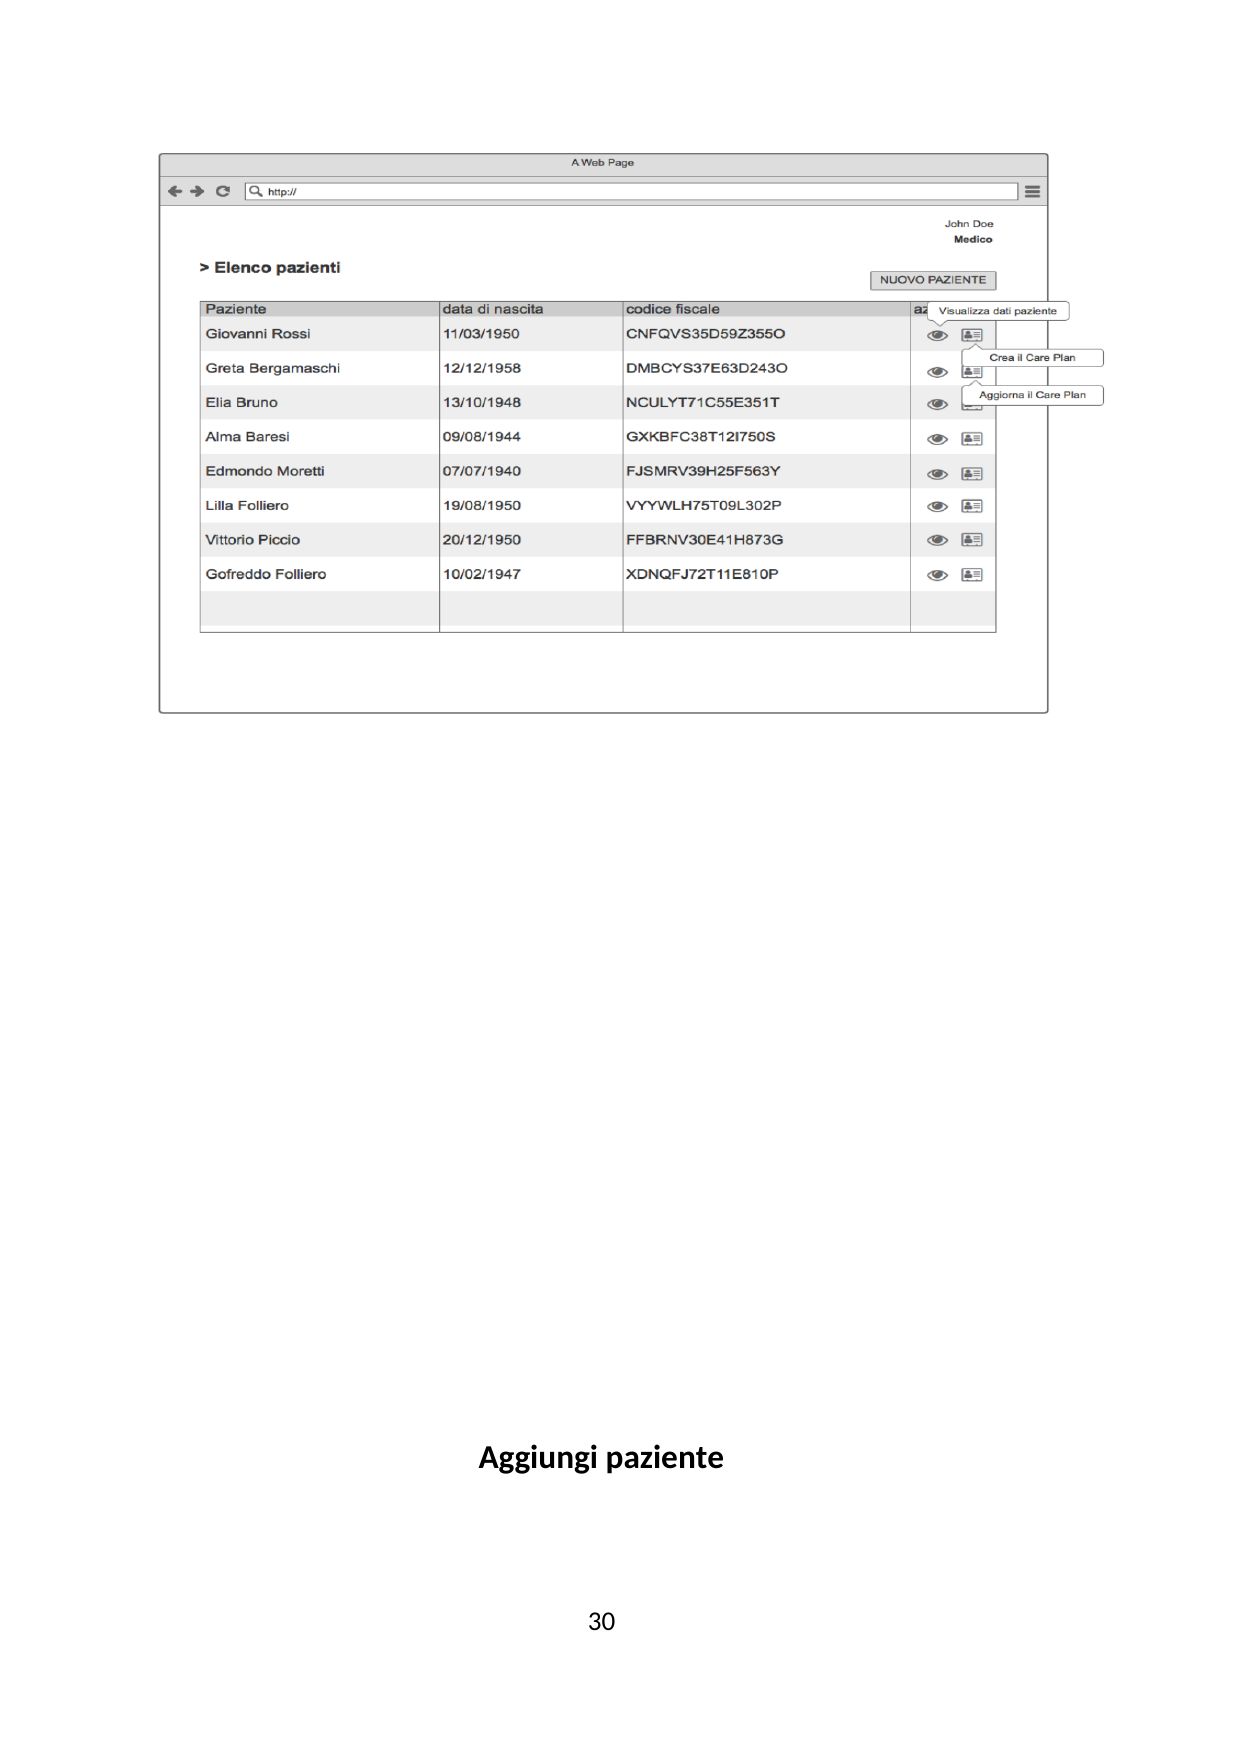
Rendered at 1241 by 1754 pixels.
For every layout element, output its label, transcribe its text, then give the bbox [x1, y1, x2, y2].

text Aggiungi paziente [150, 1436, 1053, 1477]
picture [150, 150, 1111, 735]
